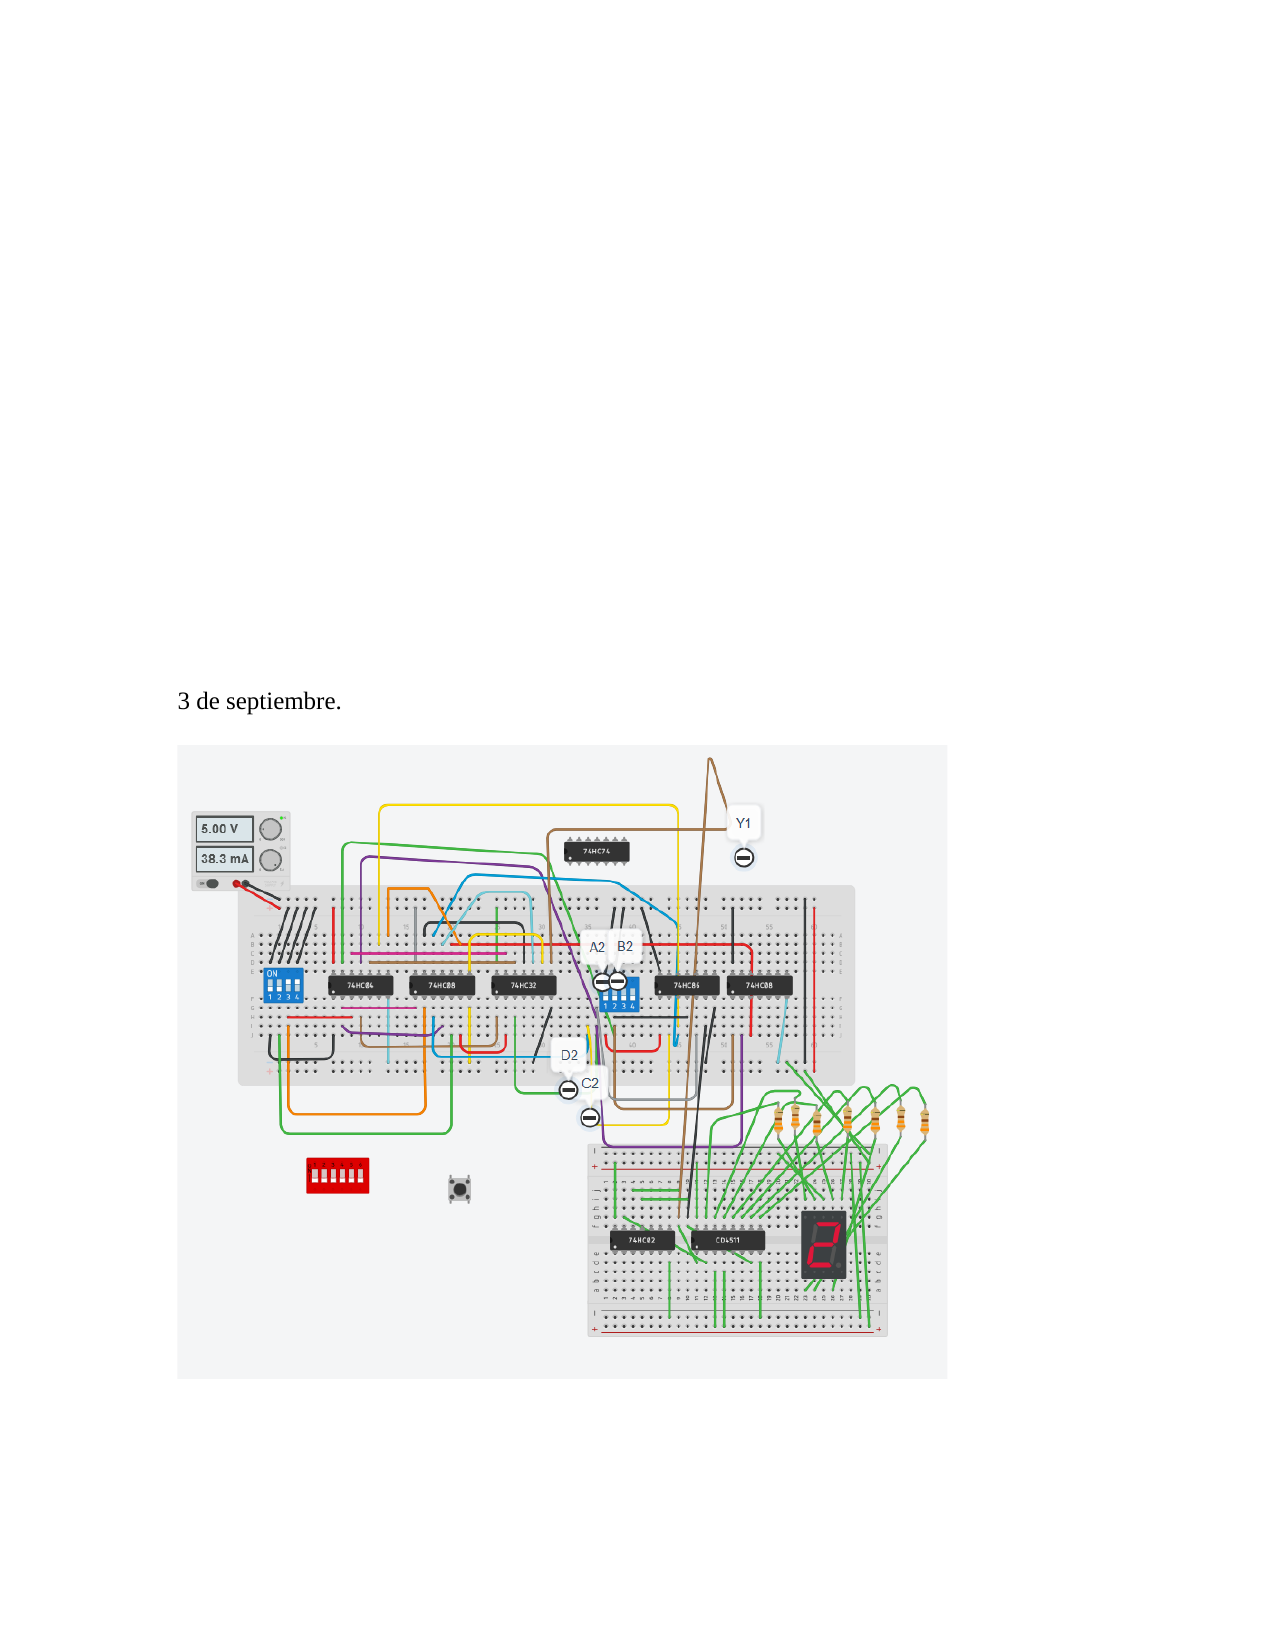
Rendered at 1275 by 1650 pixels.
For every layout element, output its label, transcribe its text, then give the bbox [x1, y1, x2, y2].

text 3 de septiembre. [177, 686, 1098, 714]
picture [177, 745, 948, 1379]
